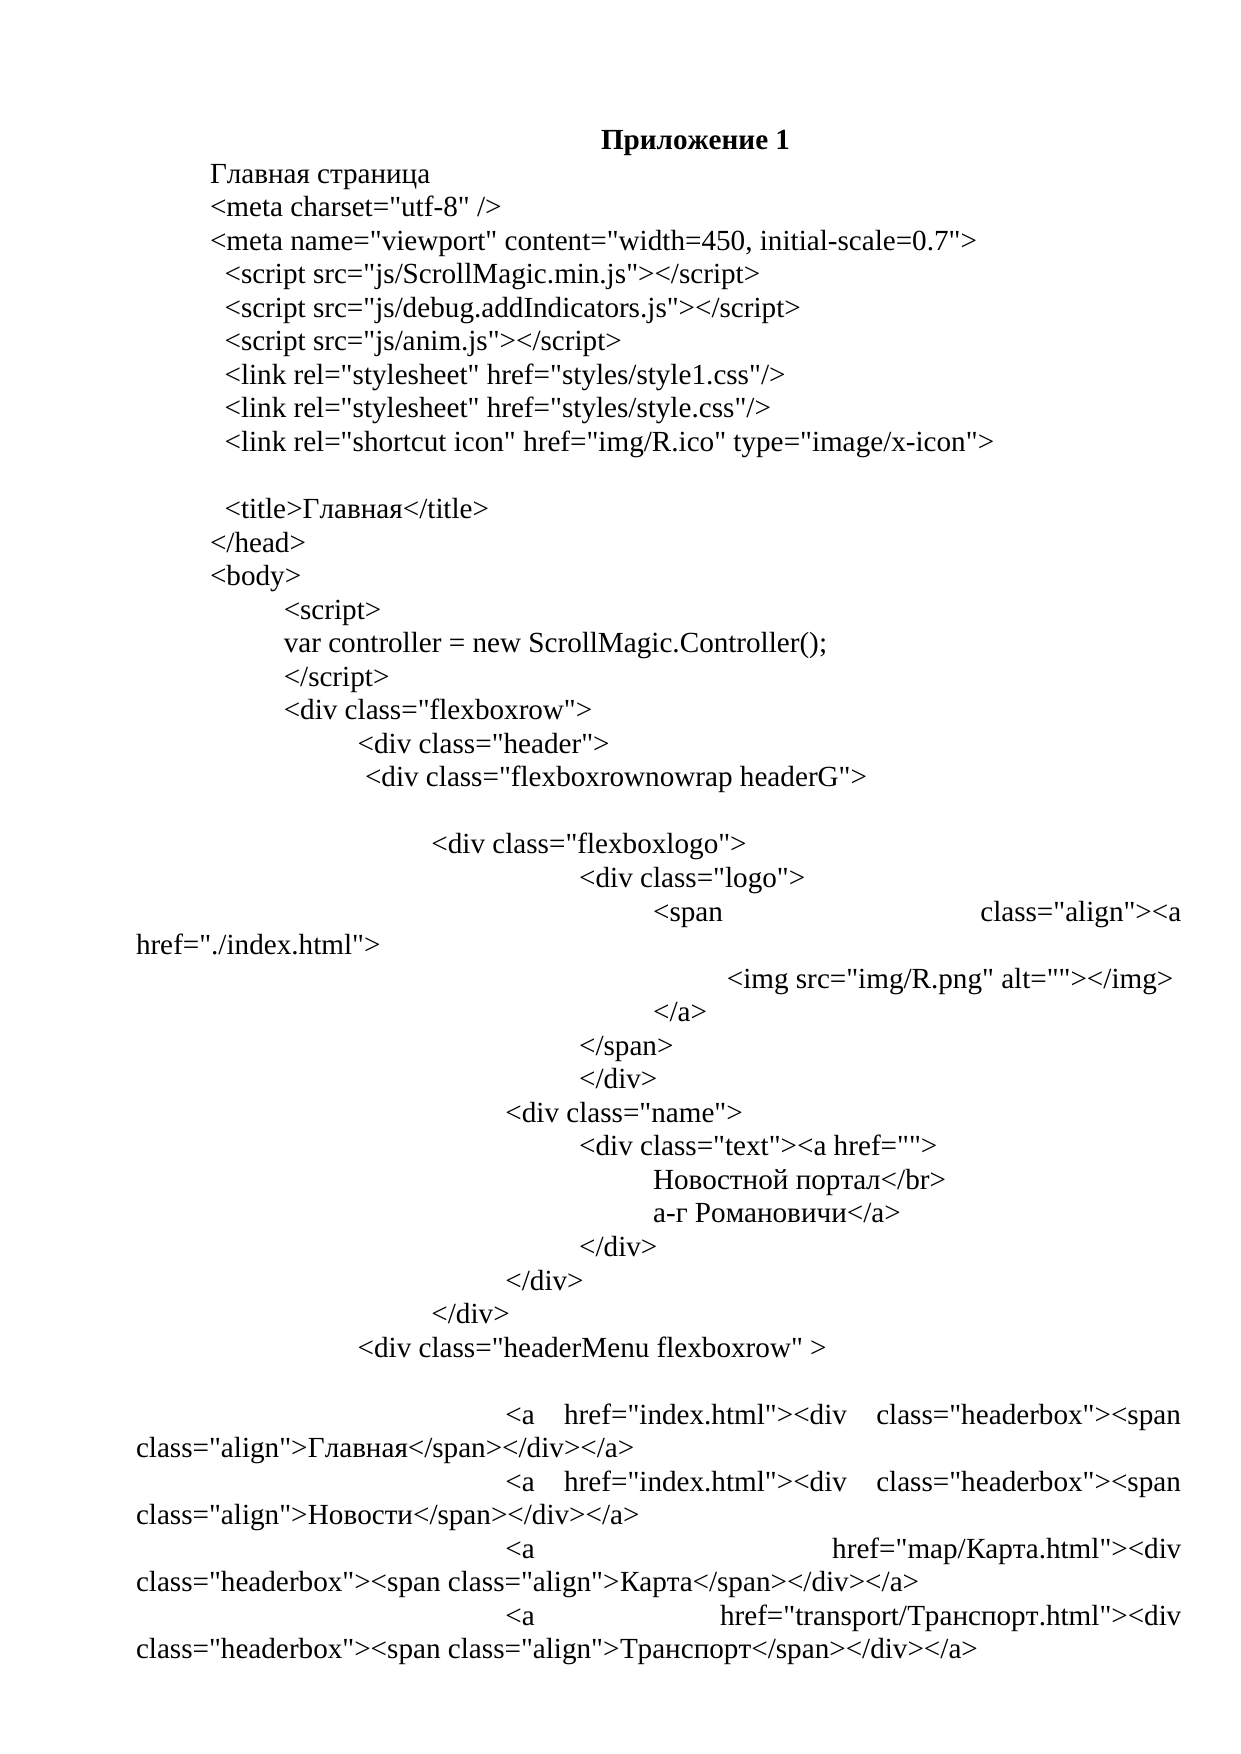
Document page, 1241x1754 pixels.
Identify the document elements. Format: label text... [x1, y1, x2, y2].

text </script> [136, 659, 1181, 692]
text <script src="js/ScrollMagic.min.js"></script> [136, 256, 1181, 290]
text </span> [136, 1028, 1181, 1061]
text <a href="index.html"><div class="headerbox"><span class="align">Новости</span></div></a> [136, 1464, 1181, 1531]
text <link rel="stylesheet" href="styles/style.css"/> [136, 391, 1181, 424]
text <title>Главная</title> [136, 491, 1181, 525]
text </div> [136, 1229, 1181, 1263]
text <div class="flexboxrownowrap headerG"> [136, 759, 1181, 793]
text <div class="flexboxrow"> [136, 692, 1181, 726]
text <meta name="viewport" content="width=450, initial-scale=0.7"> [136, 223, 1181, 256]
text а-г Романовичи</a> [136, 1196, 1181, 1229]
text <div class="headerMenu flexboxrow" > [136, 1330, 1181, 1363]
text <meta charset="utf-8" /> [136, 189, 1181, 223]
text </head> [136, 525, 1181, 558]
text <link rel="stylesheet" href="styles/style1.css"/> [136, 357, 1181, 391]
text <div class="logo"> [136, 860, 1181, 894]
text Главная страница [136, 156, 1181, 189]
text <a href="transport/Транспорт.html"><div class="headerbox"><span class="align">Транспорт</span></div></a> [136, 1598, 1181, 1665]
text <div class="text"><a href=""> [136, 1128, 1181, 1162]
text </div> [136, 1061, 1181, 1095]
text <link rel="shortcut icon" href="img/R.ico" type="image/x-icon"> [136, 424, 1181, 458]
text <script src="js/debug.addIndicators.js"></script> [136, 290, 1181, 323]
text <a href="index.html"><div class="headerbox"><span class="align">Главная</span></div></a> [136, 1397, 1181, 1464]
text <script> [136, 592, 1181, 625]
text <a href="map/Карта.html"><div class="headerbox"><span class="align">Карта</span></div></a> [136, 1531, 1181, 1598]
text </a> [136, 994, 1181, 1028]
text var controller = new ScrollMagic.Controller(); [136, 625, 1181, 659]
text <span class="align"><a href="./index.html"> [136, 894, 1181, 961]
text <div class="header"> [136, 726, 1181, 759]
text Приложение 1 [136, 122, 1181, 156]
text </div> [136, 1263, 1181, 1296]
text <script src="js/anim.js"></script> [136, 323, 1181, 357]
text <body> [136, 558, 1181, 592]
text <div class="flexboxlogo"> [136, 827, 1181, 860]
text Новостной портал</br> [136, 1162, 1181, 1196]
text </div> [136, 1296, 1181, 1330]
text <img src="img/R.png" alt=""></img> [136, 961, 1181, 994]
text <div class="name"> [136, 1095, 1181, 1128]
